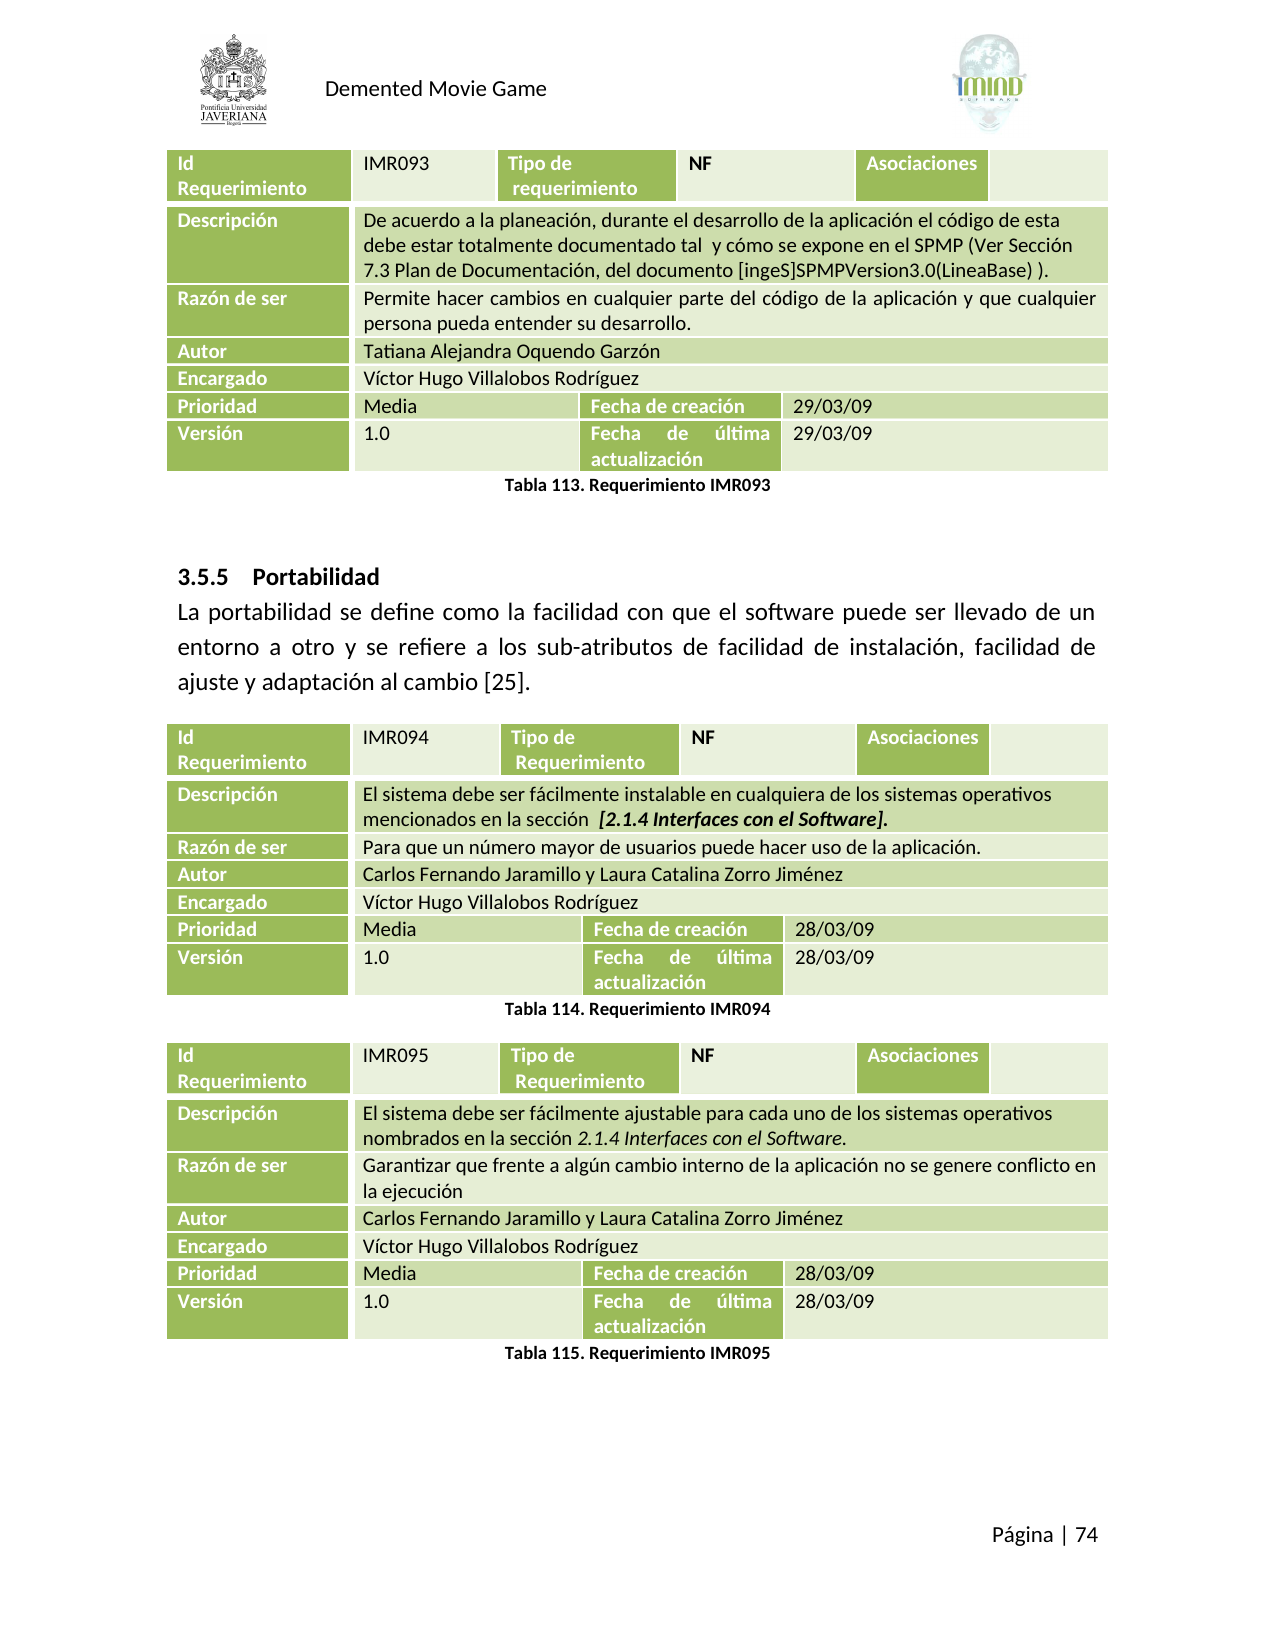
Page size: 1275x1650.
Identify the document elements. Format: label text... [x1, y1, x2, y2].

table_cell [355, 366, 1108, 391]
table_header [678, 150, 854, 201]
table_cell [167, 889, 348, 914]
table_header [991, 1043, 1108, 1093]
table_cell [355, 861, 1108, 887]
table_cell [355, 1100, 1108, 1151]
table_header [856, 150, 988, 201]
picture [951, 34, 1033, 138]
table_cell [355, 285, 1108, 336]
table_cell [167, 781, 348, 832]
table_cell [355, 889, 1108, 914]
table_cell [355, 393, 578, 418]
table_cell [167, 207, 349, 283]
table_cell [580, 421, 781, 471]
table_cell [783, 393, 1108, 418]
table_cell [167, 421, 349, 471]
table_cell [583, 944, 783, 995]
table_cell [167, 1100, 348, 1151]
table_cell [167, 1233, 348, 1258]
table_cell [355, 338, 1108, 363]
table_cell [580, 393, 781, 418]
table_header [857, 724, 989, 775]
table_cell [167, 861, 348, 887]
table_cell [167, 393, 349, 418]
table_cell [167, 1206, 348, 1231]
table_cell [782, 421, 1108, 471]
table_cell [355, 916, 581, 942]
text Tabla 115. Requerimiento IMR095 [177, 1341, 1098, 1364]
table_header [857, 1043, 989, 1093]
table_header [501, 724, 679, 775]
text Tabla 114. Requerimiento IMR094 [177, 997, 1098, 1020]
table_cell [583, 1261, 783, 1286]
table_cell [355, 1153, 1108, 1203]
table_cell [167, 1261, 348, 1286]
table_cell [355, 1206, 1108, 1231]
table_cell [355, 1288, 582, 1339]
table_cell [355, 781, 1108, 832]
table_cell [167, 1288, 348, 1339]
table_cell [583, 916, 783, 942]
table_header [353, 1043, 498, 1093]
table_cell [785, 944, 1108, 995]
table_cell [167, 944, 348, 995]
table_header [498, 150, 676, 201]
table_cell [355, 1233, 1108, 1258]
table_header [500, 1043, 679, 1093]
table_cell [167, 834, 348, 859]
text La portabilidad se define como la facilidad con que el software puede ser llevado de un entorno a otro y se refiere a los sub-atributos de facilidad de instalación, facilidad de ajuste y adaptación al cambio [25]. [177, 596, 1098, 696]
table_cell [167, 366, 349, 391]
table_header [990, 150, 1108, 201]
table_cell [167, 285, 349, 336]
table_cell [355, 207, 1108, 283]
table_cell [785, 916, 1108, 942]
picture [200, 34, 267, 126]
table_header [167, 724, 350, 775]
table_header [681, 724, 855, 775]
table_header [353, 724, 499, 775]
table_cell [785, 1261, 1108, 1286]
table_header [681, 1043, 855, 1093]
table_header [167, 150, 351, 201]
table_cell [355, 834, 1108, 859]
subtitle Portabilidad [177, 561, 1098, 591]
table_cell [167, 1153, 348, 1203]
text Tabla 113. Requerimiento IMR093 [177, 474, 1098, 496]
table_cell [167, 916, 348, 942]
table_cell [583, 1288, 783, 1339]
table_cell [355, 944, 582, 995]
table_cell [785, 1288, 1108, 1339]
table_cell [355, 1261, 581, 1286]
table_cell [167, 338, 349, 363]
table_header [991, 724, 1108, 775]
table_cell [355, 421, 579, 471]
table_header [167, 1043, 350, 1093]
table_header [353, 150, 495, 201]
